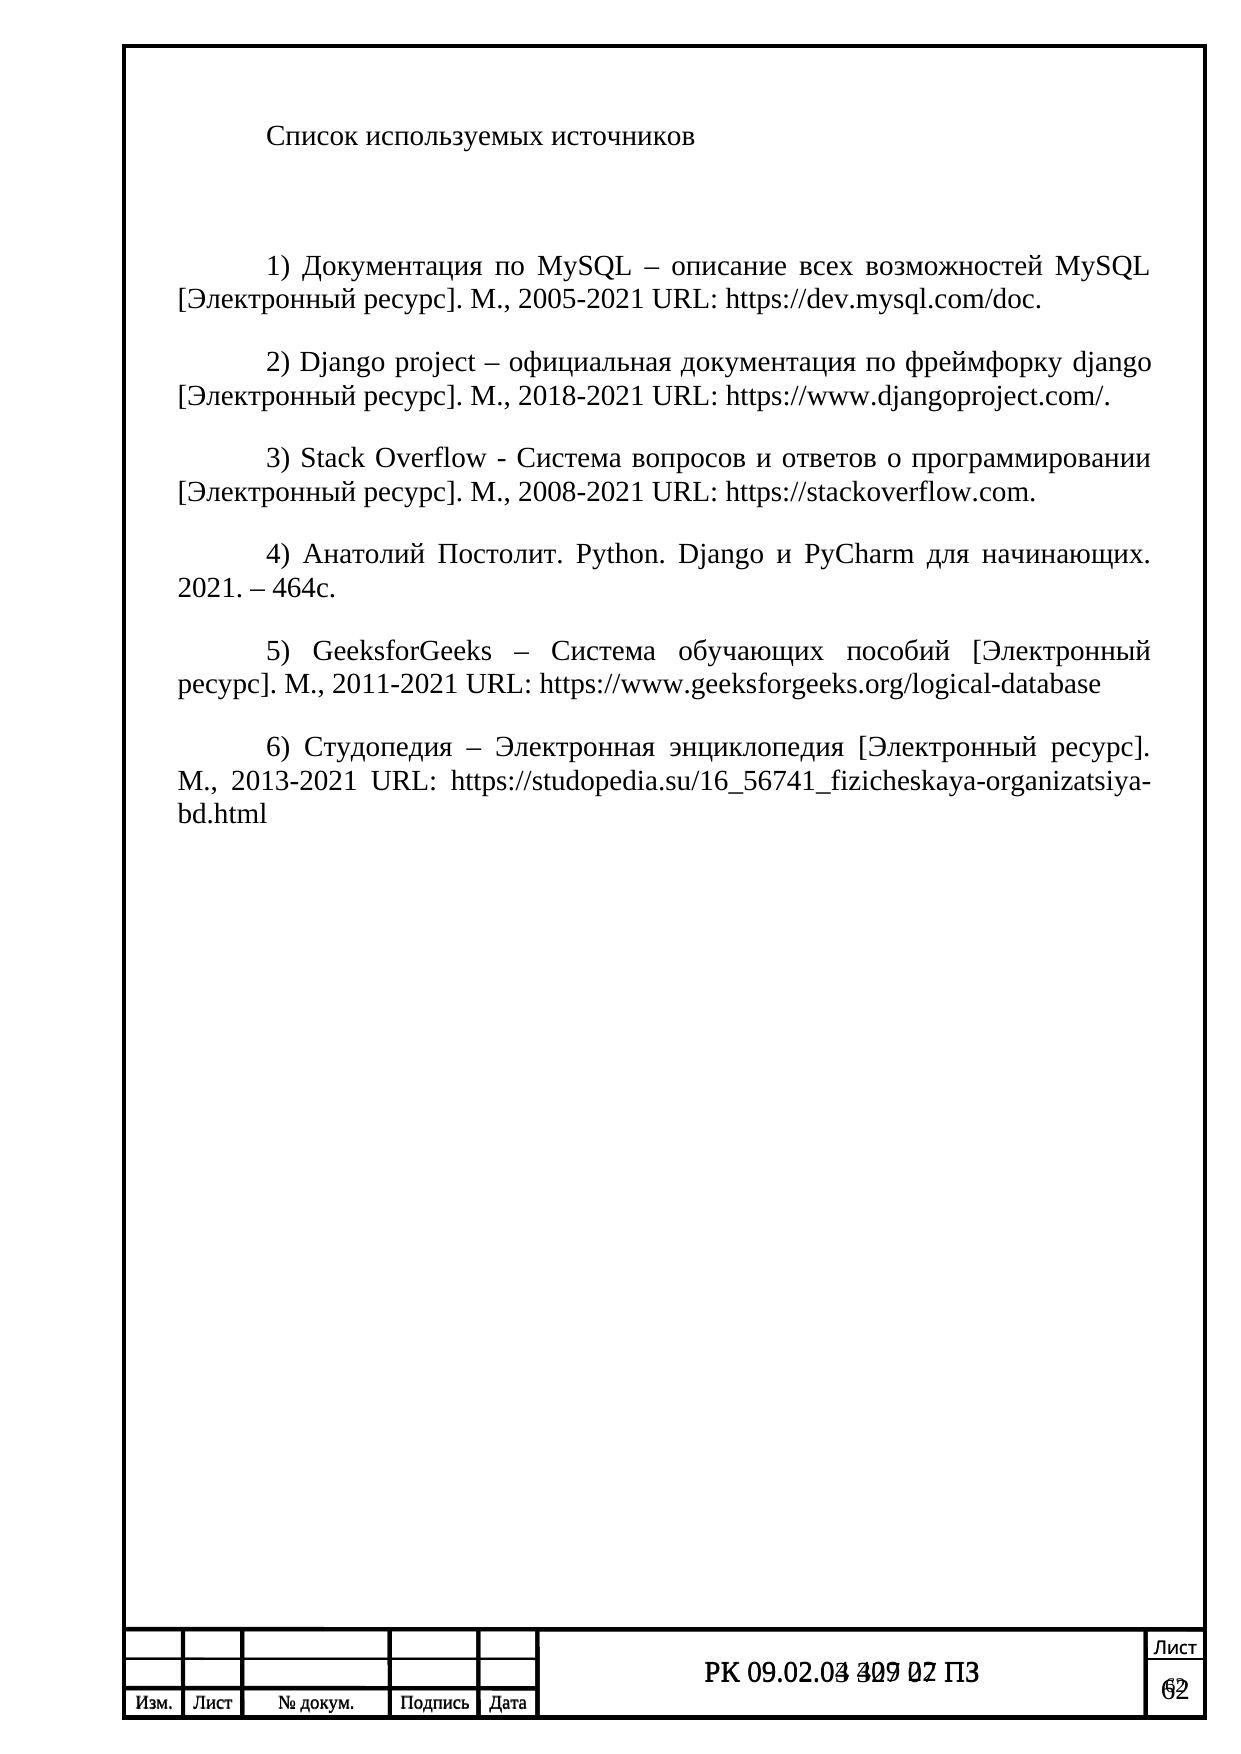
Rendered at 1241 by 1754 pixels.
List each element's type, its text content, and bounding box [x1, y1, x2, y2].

text 6) Студопедия – Электронная энциклопедия [Электронный ресурс]. М., 2013-2021 URL: https://studopedia.su/16_56741_fizicheskaya-organizatsiya-bd.html [177, 729, 1152, 830]
text 5) GeeksforGeeks – Система обучающих пособий [Электронный ресурс]. М., 2011-2021 URL: https://www.geeksforgeeks.org/logical-database [177, 633, 1152, 700]
text 4) Анатолий Постолит. Python. Django и PyCharm для начинающих. 2021. – 464с. [177, 537, 1152, 604]
text 1) Документация по MySQL – описание всех возможностей MySQL [Электронный ресурс]. М., 2005-2021 URL: https://dev.mysql.com/doc. [177, 248, 1152, 315]
text 3) Stack Overflow - Система вопросов и ответов о программировании [Электронный ресурс]. М., 2008-2021 URL: https://stackoverflow.com. [177, 440, 1152, 507]
text 2) Django project – официальная документация по фреймфорку django [Электронный ресурс]. М., 2018-2021 URL: https://www.djangoproject.com/. [177, 344, 1152, 411]
text Список используемых источников [177, 118, 1152, 152]
